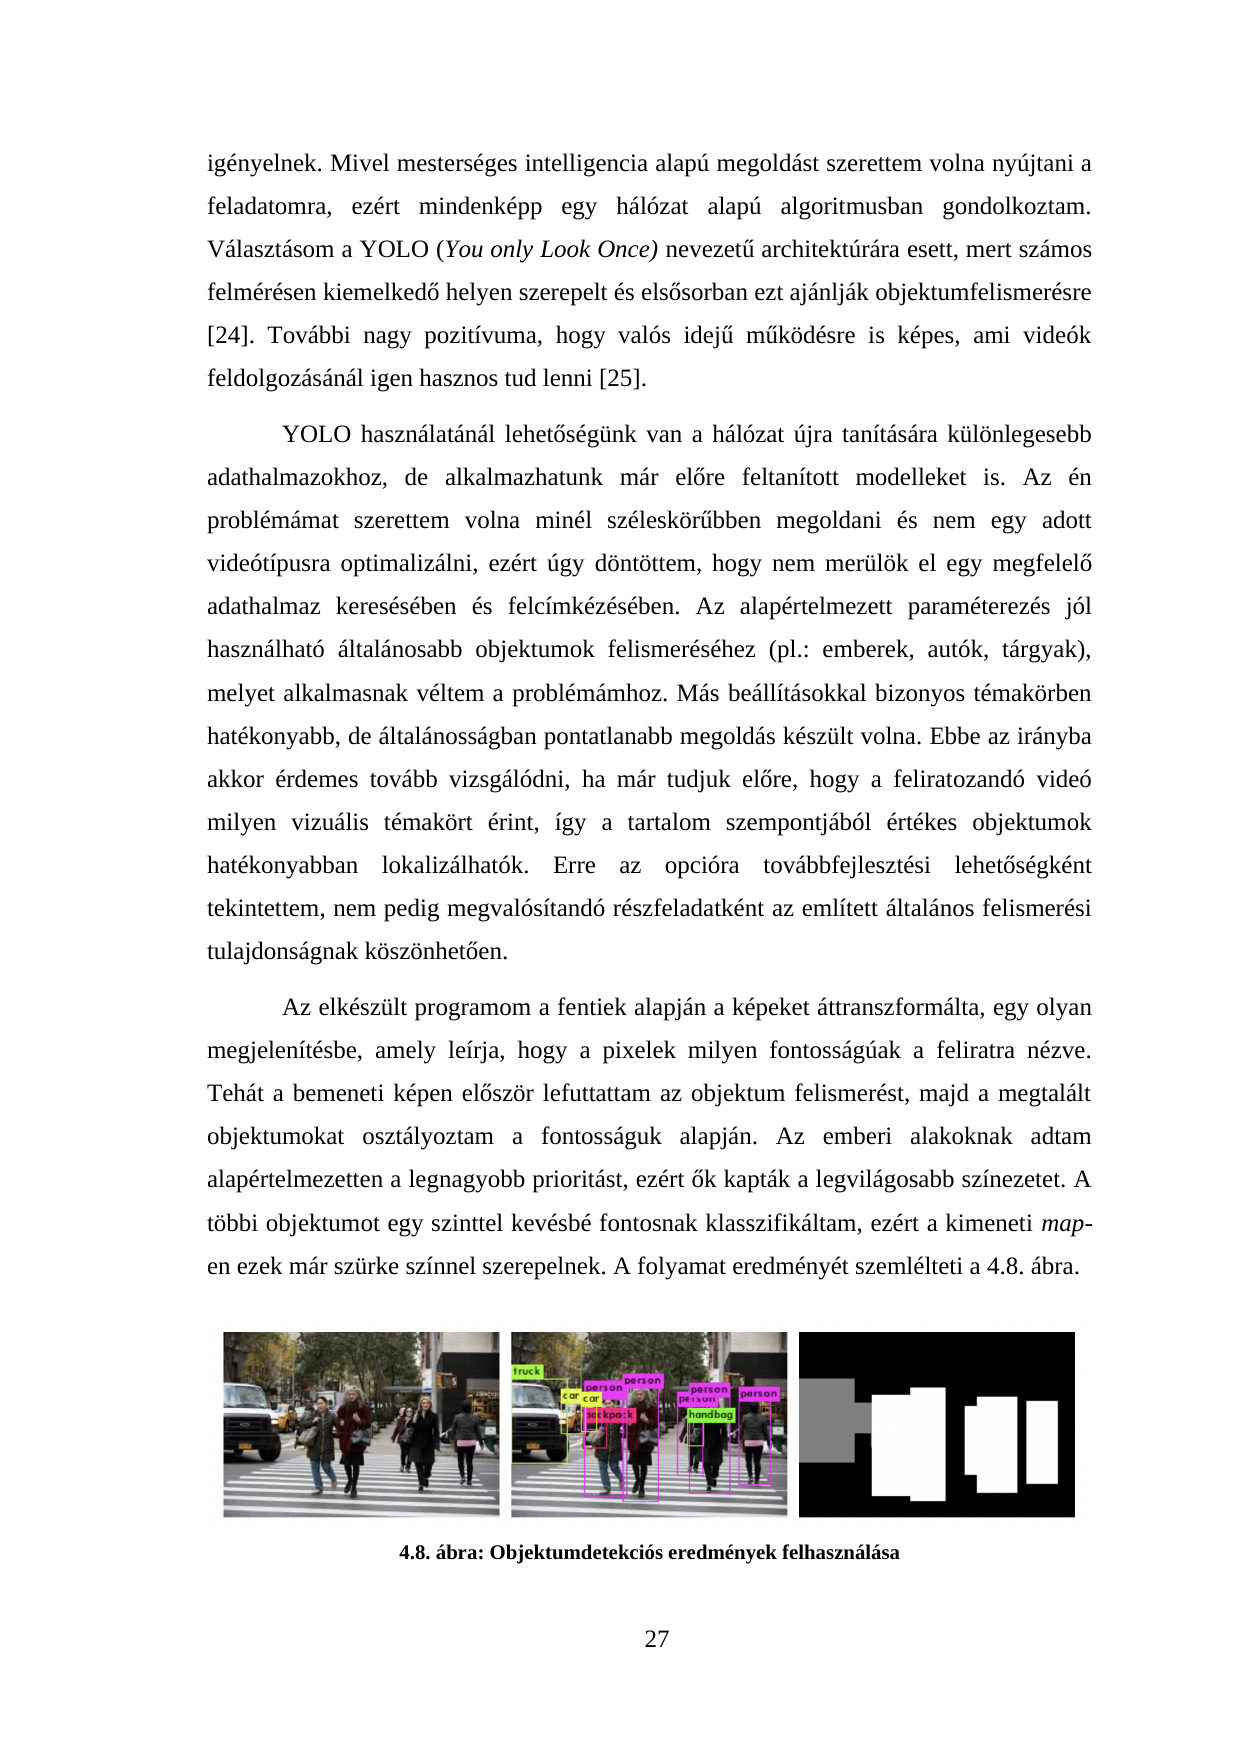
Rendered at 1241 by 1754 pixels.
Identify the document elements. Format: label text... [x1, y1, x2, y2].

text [207, 148, 1092, 392]
picture [206, 1318, 1093, 1528]
text YOLO használatánál lehetőségünk van a hálózat újra tanítására különlegesebb adathalmazokhoz, de alkalmazhatunk már előre feltanított modelleket is. Az én problémámat szerettem volna minél széleskörűbben megoldani és nem egy adott videótípusra optimalizálni, ezért úgy döntöttem, hogy nem merülök el egy megfelelő adathalmaz keresésében és felcímkézésében. Az alapértelmezett paraméterezés jól használható általánosabb objektumok felismeréséhez (pl.: emberek, autók, tárgyak), melyet alkalmasnak véltem a problémámhoz. Más beállításokkal bizonyos témakörben hatékonyabb, de általánosságban pontatlanabb megoldás készült volna. Ebbe az irányba akkor érdemes tovább vizsgálódni, ha már tudjuk előre, hogy a feliratozandó videó milyen vizuális témakört érint, így a tartalom szempontjából értékes objektumok hatékonyabban lokalizálhatók. Erre az opcióra továbbfejlesztési lehetőségként tekintettem, nem pedig megvalósítandó részfeladatként az említett általános felismerési tulajdonságnak köszönhetően. [207, 419, 1092, 965]
